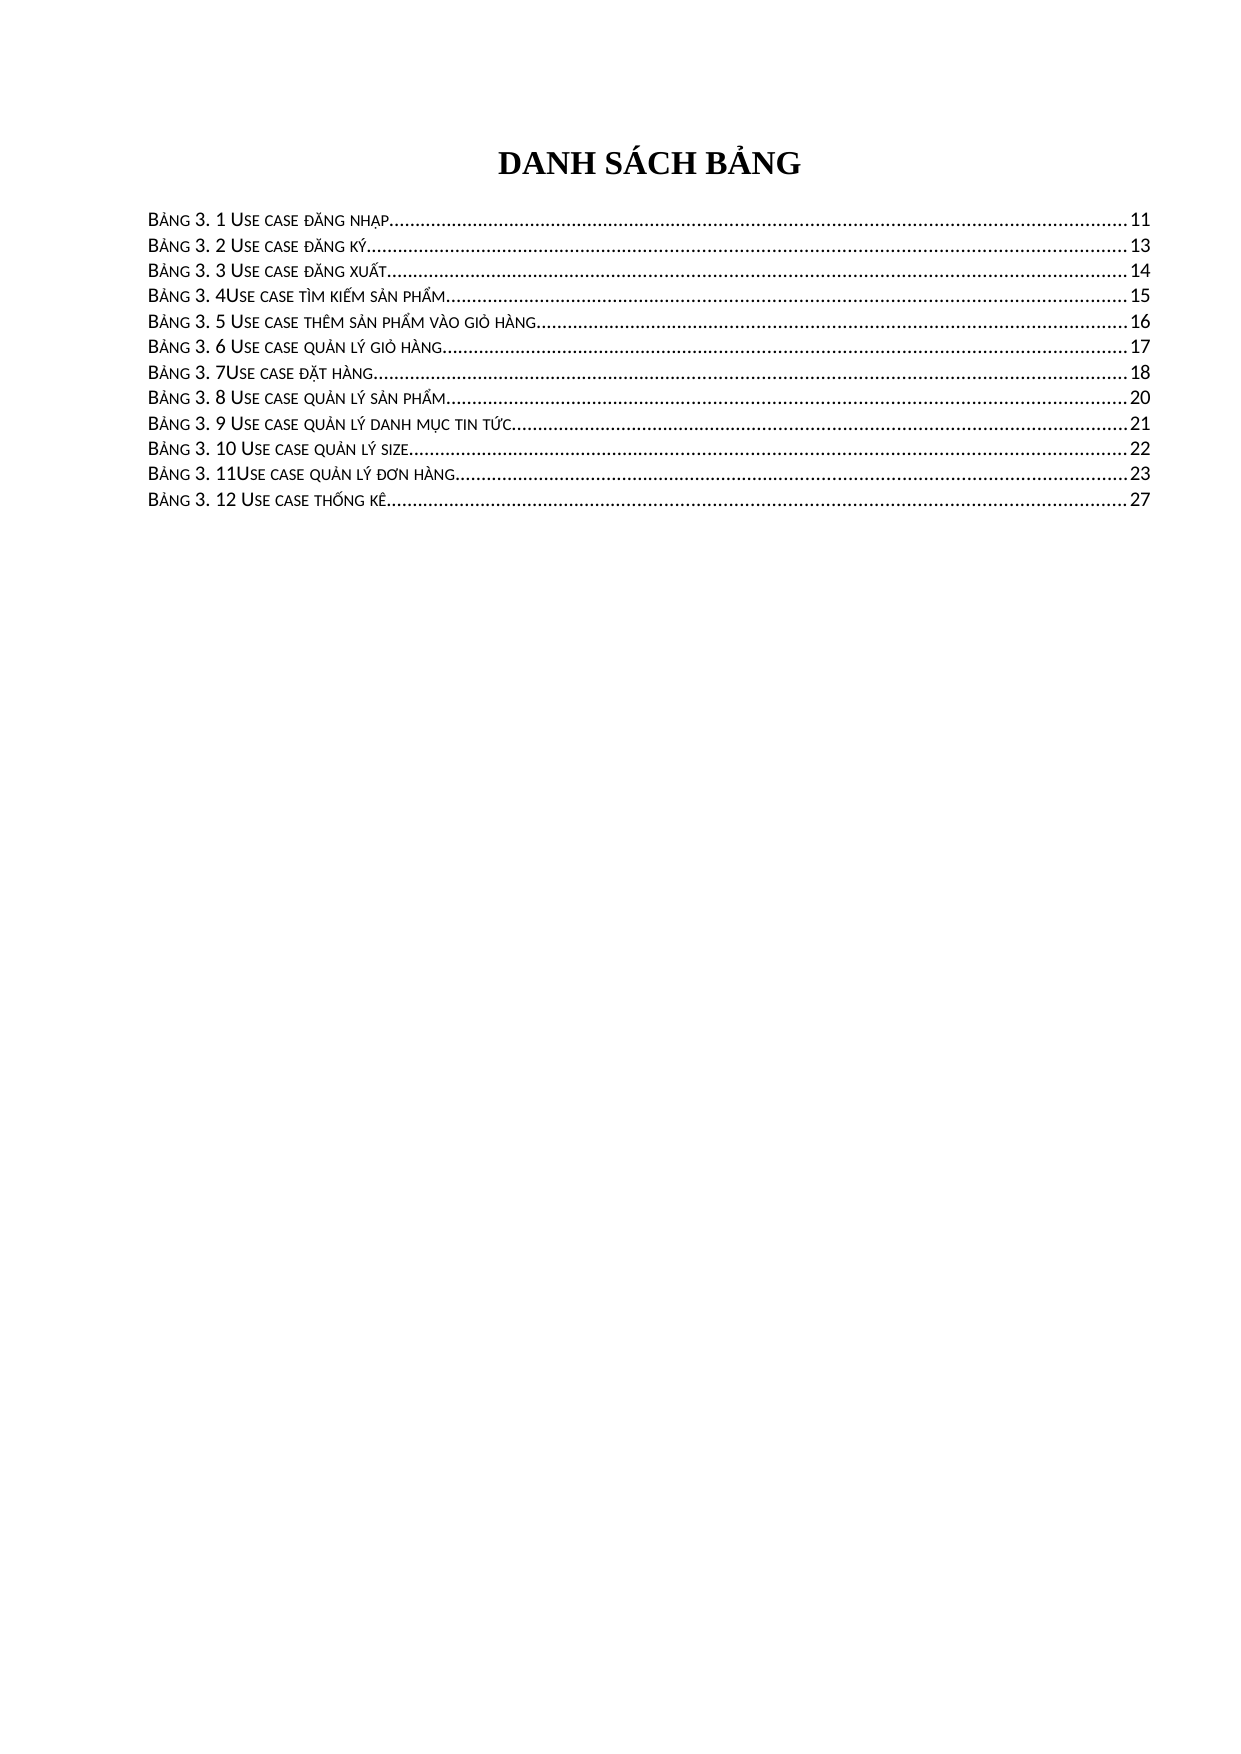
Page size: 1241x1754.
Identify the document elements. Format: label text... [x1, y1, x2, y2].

text Bảng 3. 6 Use case quản lý giỏ hàng 17 [148, 333, 1152, 359]
text Bảng 3. 2 Use case đăng ký 13 [148, 232, 1152, 257]
text Bảng 3. 12 Use case thống kê 27 [148, 486, 1152, 511]
text Bảng 3. 5 Use case thêm sản phẩm vào giỏ hàng 16 [148, 308, 1152, 333]
text Bảng 3. 11Use case quản lý đơn hàng 23 [148, 461, 1152, 486]
text Bảng 3. 8 Use case quản lý sản phẩm 20 [148, 384, 1152, 410]
text Bảng 3. 1 Use case đăng nhập 11 [148, 206, 1152, 232]
text Bảng 3. 3 Use case đăng xuất 14 [148, 257, 1152, 283]
text Bảng 3. 10 Use case quản lý size 22 [148, 435, 1152, 461]
subtitle DANH SÁCH BẢNG [148, 143, 1152, 181]
text Bảng 3. 4Use case tìm kiếm sản phẩm 15 [148, 283, 1152, 308]
text Bảng 3. 9 Use case quản lý danh mục tin tức 21 [148, 410, 1152, 435]
text Bảng 3. 7Use case đặt hàng 18 [148, 359, 1152, 384]
